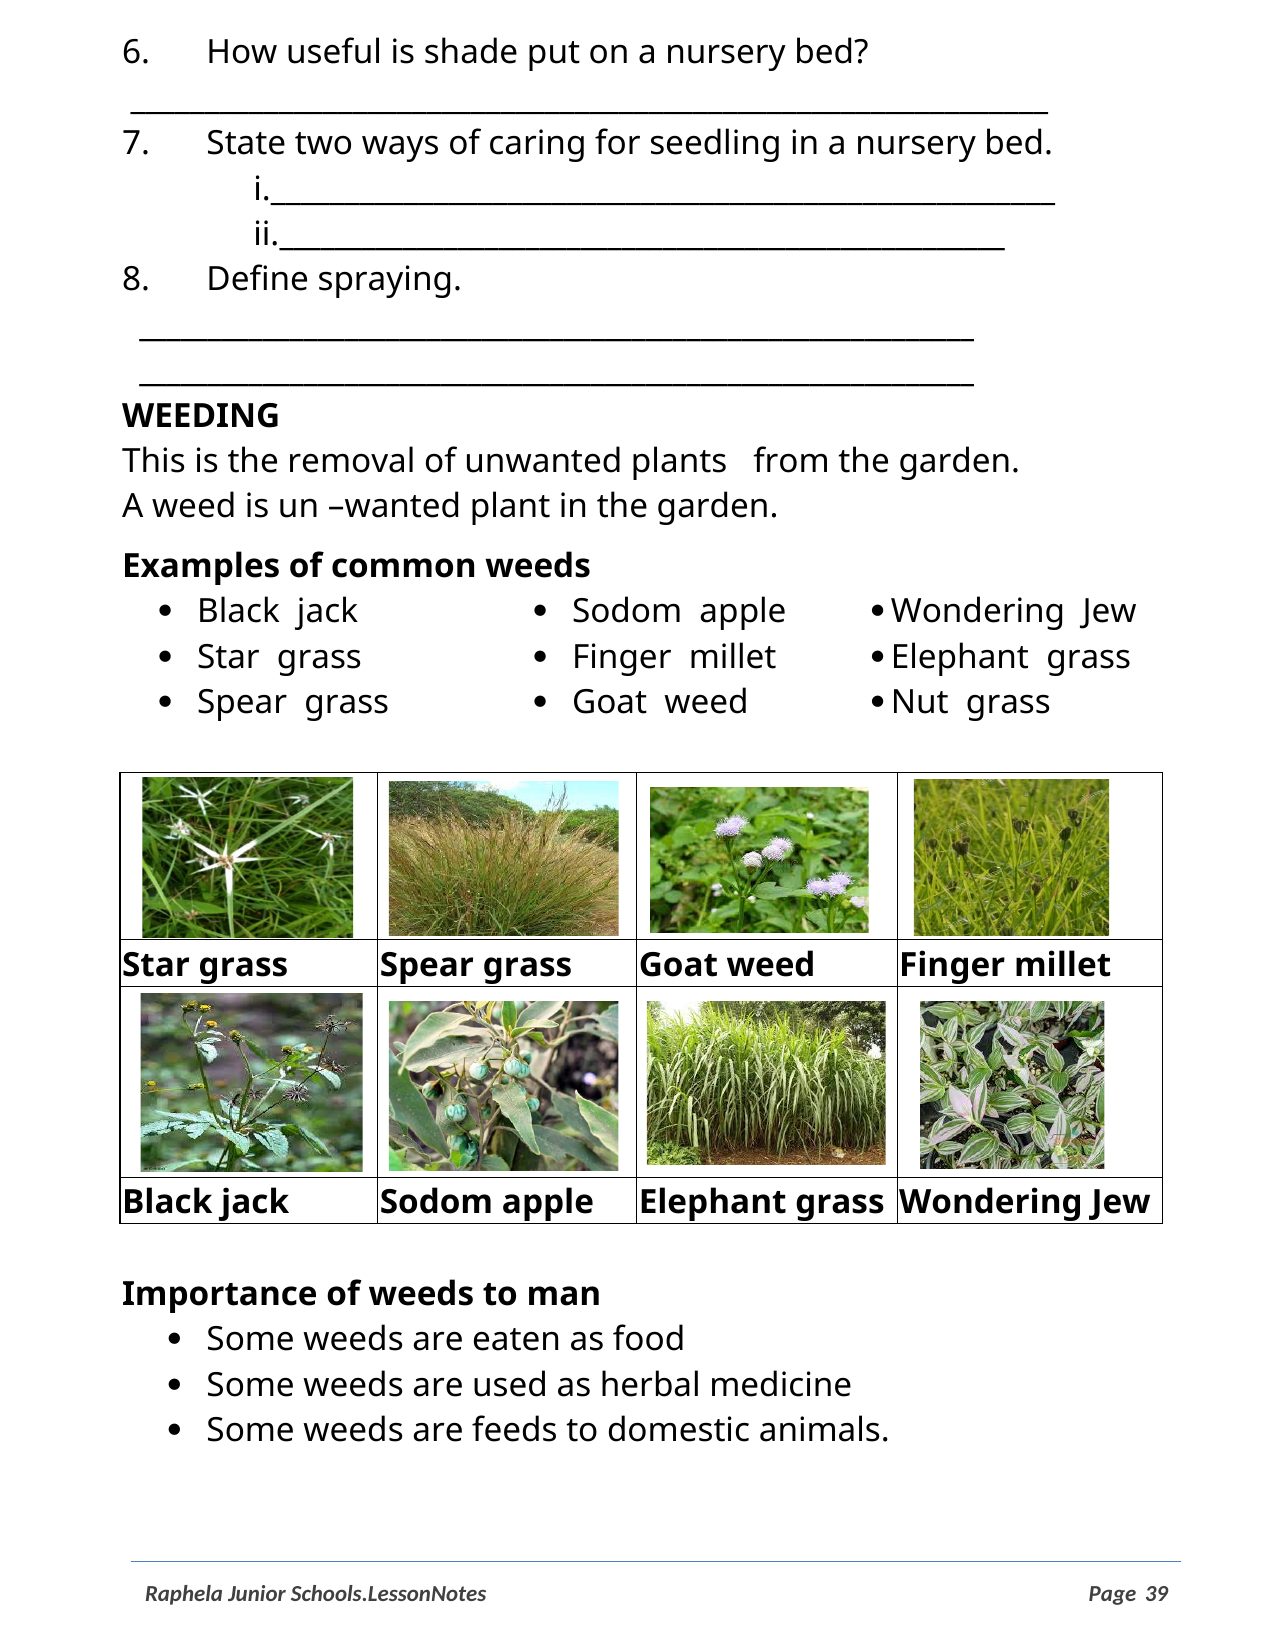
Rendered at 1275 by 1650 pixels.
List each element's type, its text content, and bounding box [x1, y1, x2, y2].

table_cell Wondering Jew [898, 1178, 1162, 1223]
table_header [121, 773, 377, 939]
table_cell Spear grass [378, 940, 636, 986]
list ______________________________________________________________ [122, 73, 1181, 119]
table_cell Star grass [121, 940, 377, 986]
list Elephant grass [872, 633, 1219, 678]
table_cell [378, 987, 636, 1177]
list Some weeds are feeds to domestic animals. [169, 1406, 1181, 1451]
list Some weeds are eaten as food [169, 1315, 1181, 1361]
table_cell [898, 987, 1162, 1177]
picture [142, 777, 354, 938]
list How useful is shade put on a nursery bed? [122, 28, 1181, 73]
list State two ways of caring for seedling in a nursery bed. [122, 119, 1181, 164]
list Spear grass [159, 678, 431, 723]
text This is the removal of unwanted plants from the garden. [122, 437, 1181, 482]
list Nut grass [872, 678, 1219, 723]
list Star grass [159, 633, 431, 678]
table_cell [637, 987, 897, 1177]
list Goat weed [534, 678, 806, 723]
picture [140, 993, 363, 1172]
table_cell Finger millet [898, 940, 1162, 986]
list Define spraying. [122, 255, 1181, 301]
picture [646, 1001, 886, 1165]
picture [920, 1001, 1105, 1169]
text A weed is un –wanted plant in the garden. [122, 482, 1181, 528]
text ii._____________________________________________________ [253, 210, 1181, 255]
text i._____________________________________________________ [253, 164, 1181, 210]
table_cell Elephant grass [637, 1178, 897, 1223]
picture [650, 787, 869, 933]
table_header [378, 773, 636, 939]
table_header [898, 773, 1162, 939]
list Wondering Jew [872, 587, 1219, 633]
text _____________________________________________________________ [122, 346, 1181, 391]
list _____________________________________________________________ [122, 301, 1181, 346]
text WEEDING [122, 391, 1181, 437]
list Black jack [159, 587, 431, 633]
list Finger millet [534, 633, 806, 678]
picture [388, 1001, 619, 1171]
list Sodom apple [534, 587, 806, 633]
table_cell Black jack [121, 1178, 377, 1223]
text Importance of weeds to man [122, 1270, 1181, 1315]
table_cell Sodom apple [378, 1178, 636, 1223]
picture [388, 781, 619, 936]
table_cell Goat weed [637, 940, 897, 986]
table_header [637, 773, 897, 939]
picture [913, 779, 1110, 936]
list Some weeds are used as herbal medicine [169, 1361, 1181, 1406]
table_cell [121, 987, 377, 1177]
text Examples of common weeds [122, 542, 1181, 587]
